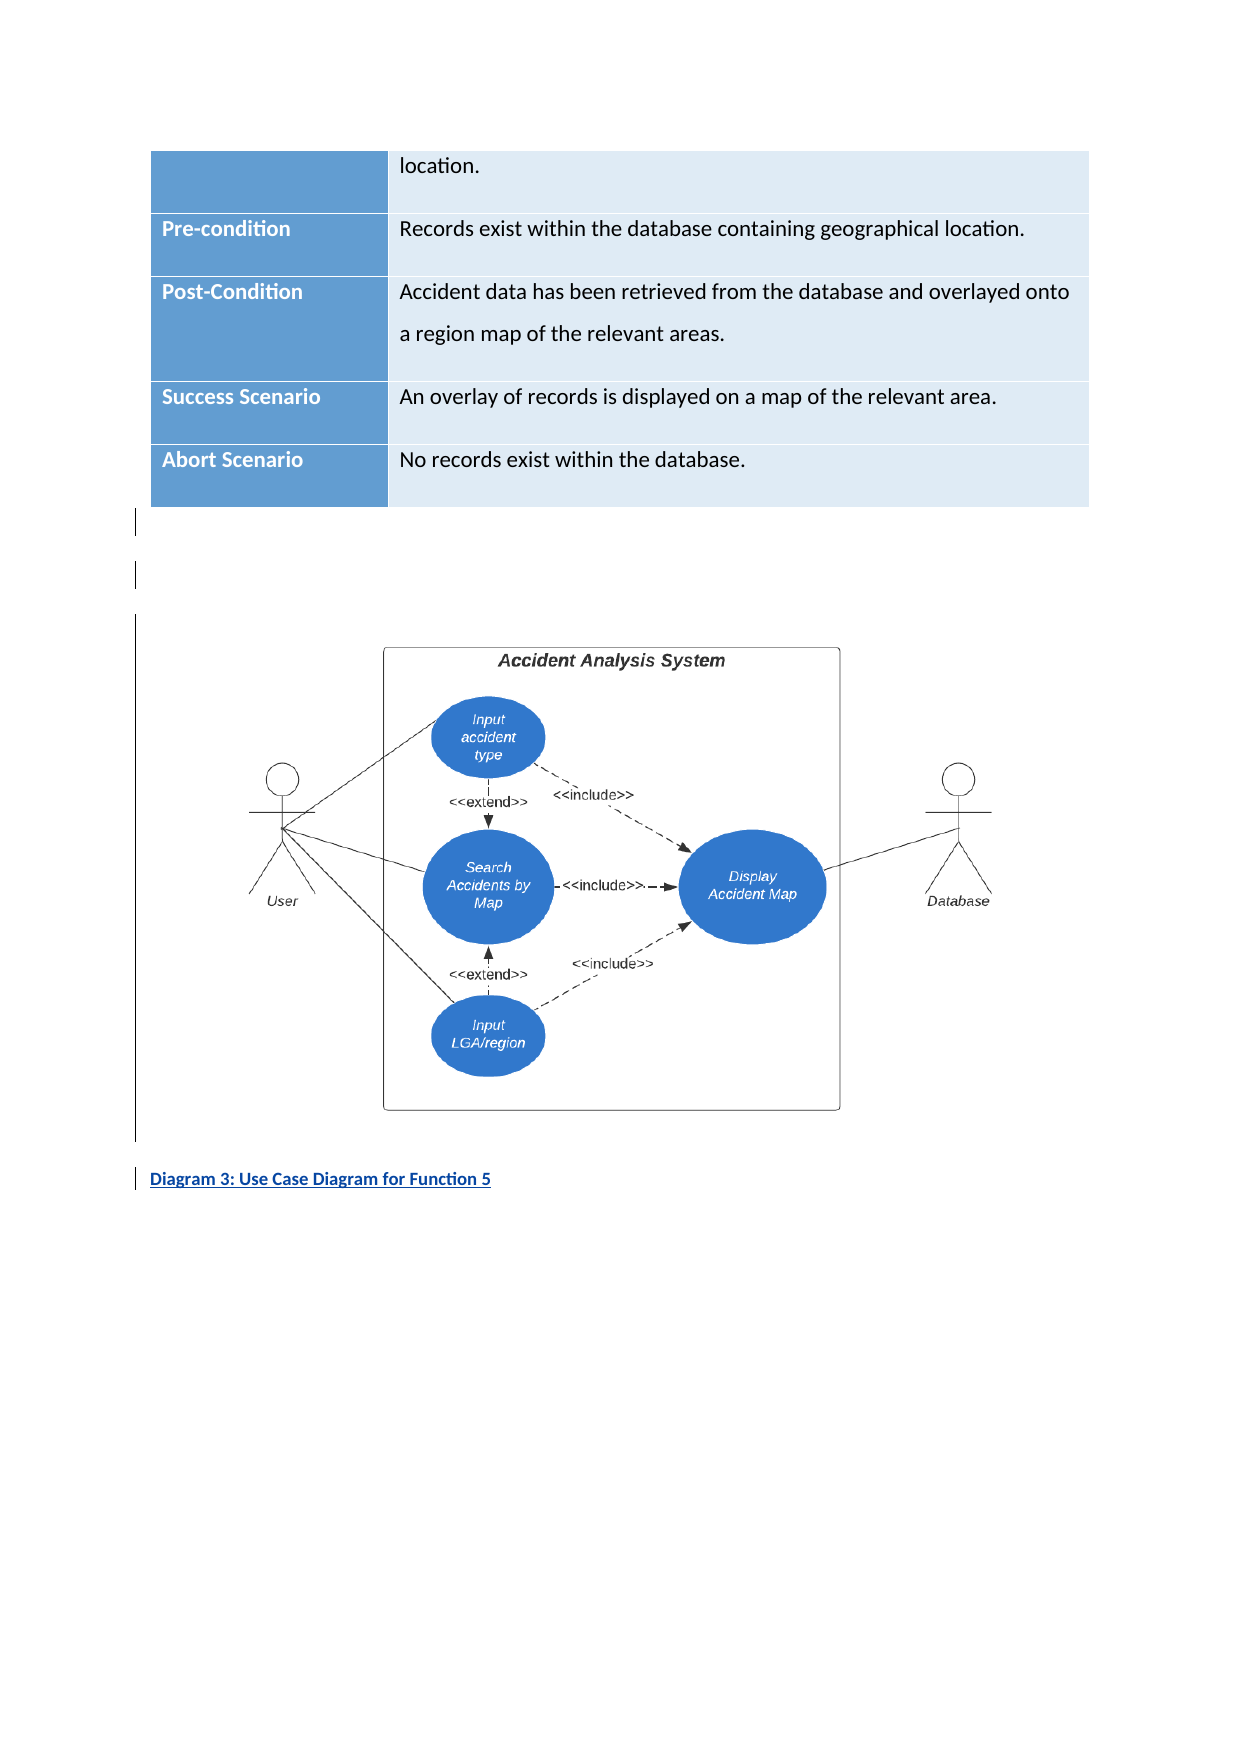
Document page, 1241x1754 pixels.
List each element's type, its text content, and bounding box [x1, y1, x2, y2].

table_cell Pre-condition [151, 214, 388, 276]
table_cell Records exist within the database containing geographical location. [389, 214, 1089, 276]
table_cell Accident data has been retrieved from the database and overlayed onto a region map of the relevant areas. [389, 277, 1089, 381]
picture [150, 614, 1089, 1143]
table_cell No records exist within the database. [389, 445, 1089, 507]
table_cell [389, 151, 1089, 213]
table_cell Abort Scenario [151, 445, 388, 507]
table_cell Success Scenario [151, 382, 388, 444]
table_cell Trigger [151, 151, 388, 213]
table_cell Post-Condition [151, 277, 388, 381]
table_cell An overlay of records is displayed on a map of the relevant area. [389, 382, 1089, 444]
